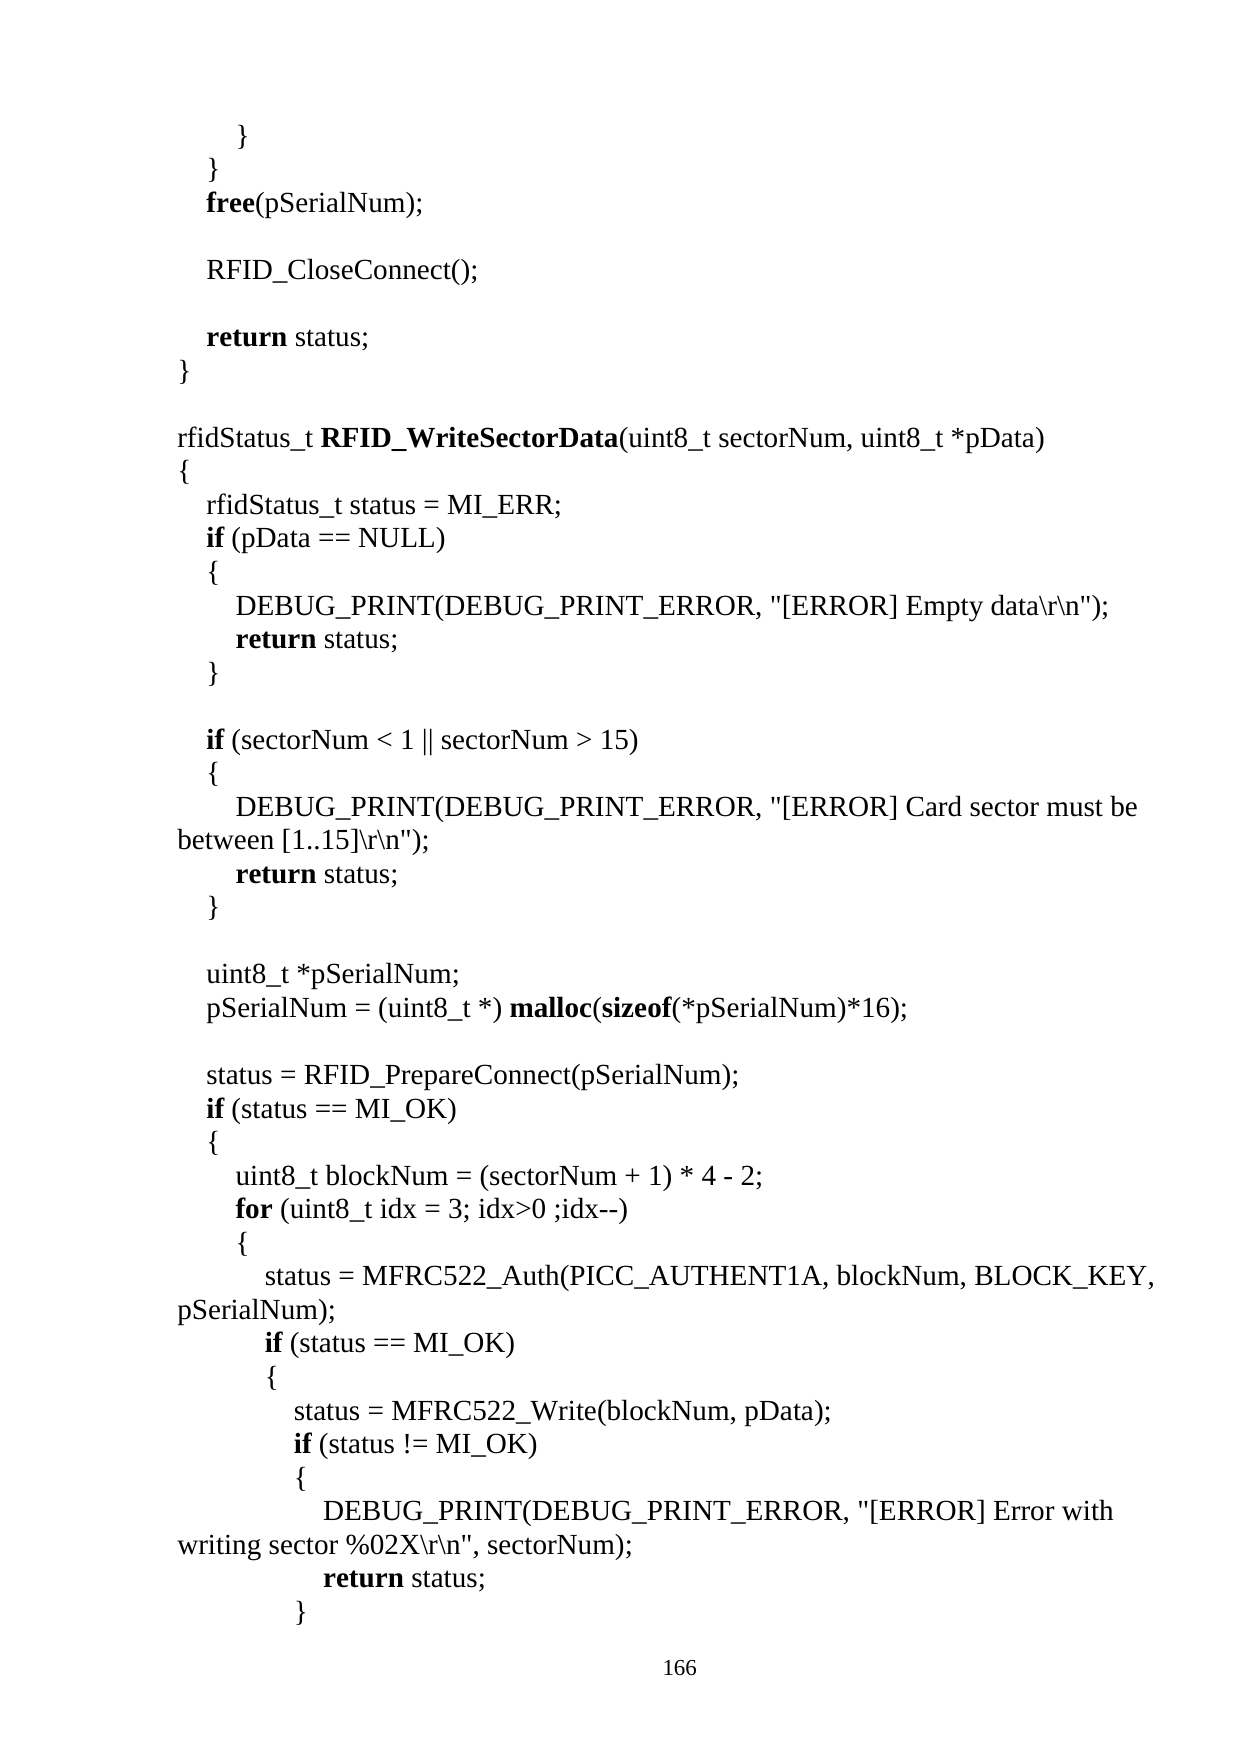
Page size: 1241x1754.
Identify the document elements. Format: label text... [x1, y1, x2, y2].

text status = RFID_PrepareConnect(pSerialNum); [177, 1057, 1182, 1091]
text } [177, 353, 1182, 386]
text if (pData == NULL) [177, 521, 1182, 554]
text if (status == MI_OK) [177, 1091, 1182, 1124]
text return status; [177, 319, 1182, 353]
text uint8_t blockNum = (sectorNum + 1) * 4 - 2; [177, 1158, 1182, 1191]
text { [177, 1359, 1182, 1393]
text { [177, 1225, 1182, 1258]
text if (status != MI_OK) [177, 1426, 1182, 1460]
text rfidStatus_t status = MI_ERR; [177, 487, 1182, 521]
text } [177, 1594, 1182, 1627]
text { [177, 1124, 1182, 1158]
text if (status == MI_OK) [177, 1326, 1182, 1359]
text } [177, 655, 1182, 688]
text RFID_CloseConnect(); [177, 252, 1182, 286]
text pSerialNum = (uint8_t *) malloc(sizeof(*pSerialNum)*16); [177, 990, 1182, 1024]
text DEBUG_PRINT(DEBUG_PRINT_ERROR, "[ERROR] Card sector must be between [1..15]\r\n"); [177, 789, 1182, 856]
text } [177, 152, 1182, 185]
text status = MFRC522_Write(blockNum, pData); [177, 1393, 1182, 1426]
text status = MFRC522_Auth(PICC_AUTHENT1A, blockNum, BLOCK_KEY, pSerialNum); [177, 1258, 1182, 1326]
text { [177, 554, 1182, 588]
text rfidStatus_t RFID_WriteSectorData(uint8_t sectorNum, uint8_t *pData) [177, 420, 1182, 453]
text if (sectorNum < 1 || sectorNum > 15) [177, 722, 1182, 755]
text } [177, 889, 1182, 923]
text { [177, 755, 1182, 789]
text { [177, 453, 1182, 487]
text return status; [177, 856, 1182, 889]
text DEBUG_PRINT(DEBUG_PRINT_ERROR, "[ERROR] Empty data\r\n"); [177, 588, 1182, 621]
text } [177, 118, 1182, 152]
text DEBUG_PRINT(DEBUG_PRINT_ERROR, "[ERROR] Error with writing sector %02X\r\n", sectorNum); [177, 1493, 1182, 1560]
text return status; [177, 621, 1182, 655]
text { [177, 1460, 1182, 1493]
text for (uint8_t idx = 3; idx>0 ;idx--) [177, 1191, 1182, 1225]
text return status; [177, 1560, 1182, 1594]
text free(pSerialNum); [177, 185, 1182, 219]
text uint8_t *pSerialNum; [177, 957, 1182, 990]
